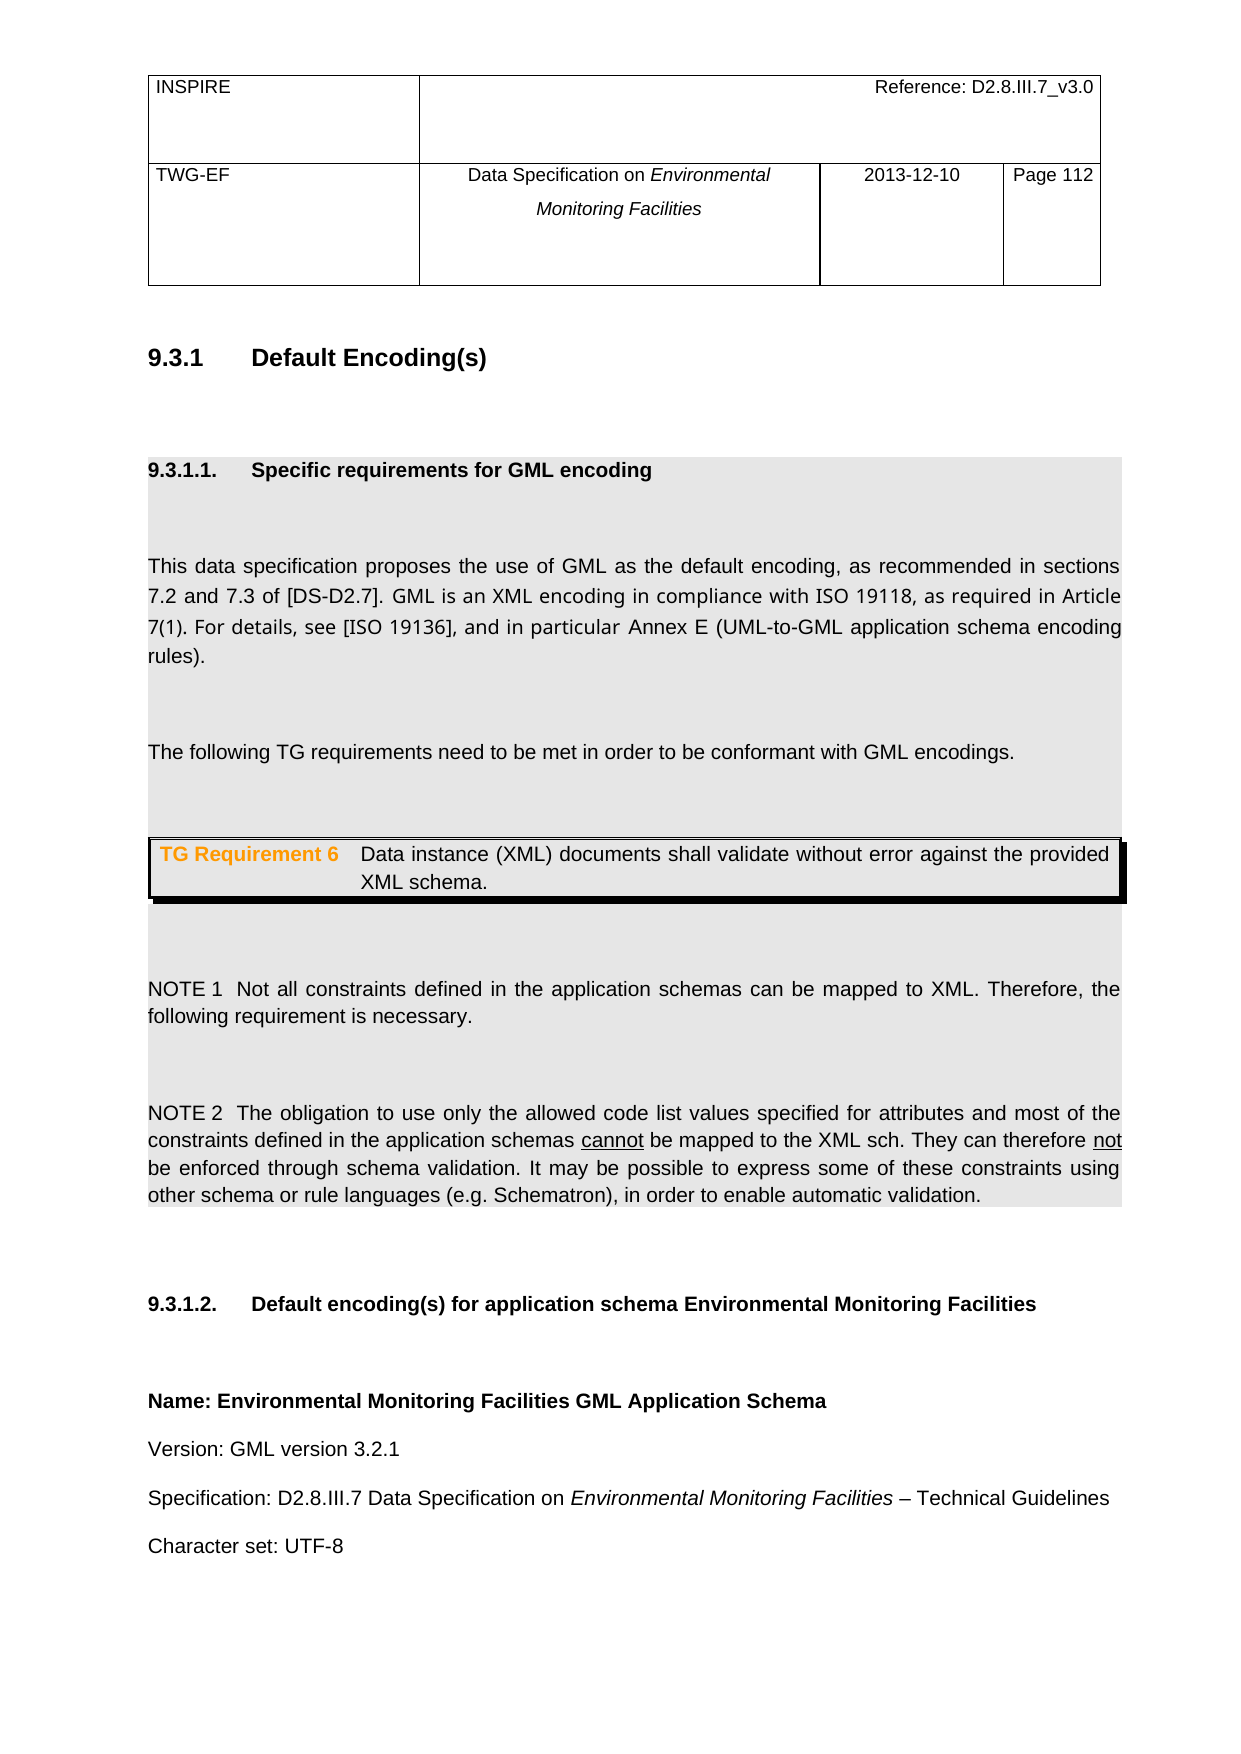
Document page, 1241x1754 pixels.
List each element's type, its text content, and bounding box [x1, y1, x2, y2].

text Character set: UTF-8 [148, 1534, 1122, 1558]
text The following TG requirements need to be met in order to be conformant with GML encodings. [148, 740, 1122, 764]
subtitle Default encoding(s) for application schema Environmental Monitoring Facilities [148, 1292, 1122, 1316]
text Name: Environmental Monitoring Facilities GML Application Schema [148, 1389, 1122, 1413]
subtitle Default Encoding(s) [148, 343, 1122, 372]
text Specification: D2.8.III.7 Data Specification on Environmental Monitoring Facilities – Technical Guidelines [148, 1486, 1122, 1509]
text NOTE 1 Not all constraints defined in the application schemas can be mapped to XML. Therefore, the following requirement is necessary. [148, 976, 1122, 1028]
subtitle Specific requirements for GML encoding [148, 457, 1122, 481]
text NOTE 2 The obligation to use only the allowed code list values specified for attributes and most of the constraints defined in the application schemas cannot be mapped to the XML sch. They can therefore not be enforced through schema validation. It may be possible to express some of these constraints using other schema or rule languages (e.g. Schematron), in order to enable automatic validation. [148, 1101, 1122, 1207]
text Data instance (XML) documents shall validate without error against the provided XML schema. [151, 840, 1119, 896]
text Version: GML version 3.2.1 [148, 1437, 1122, 1461]
text This data specification proposes the use of GML as the default encoding, as recommended in sections 7.2 and 7.3 of [DS-D2.7]. GML is an XML encoding in compliance with ISO 19118, as required in Article 7(1). For details, see [ISO 19136], and in particular Annex E (UML-to-GML application schema encoding rules). [148, 554, 1122, 667]
